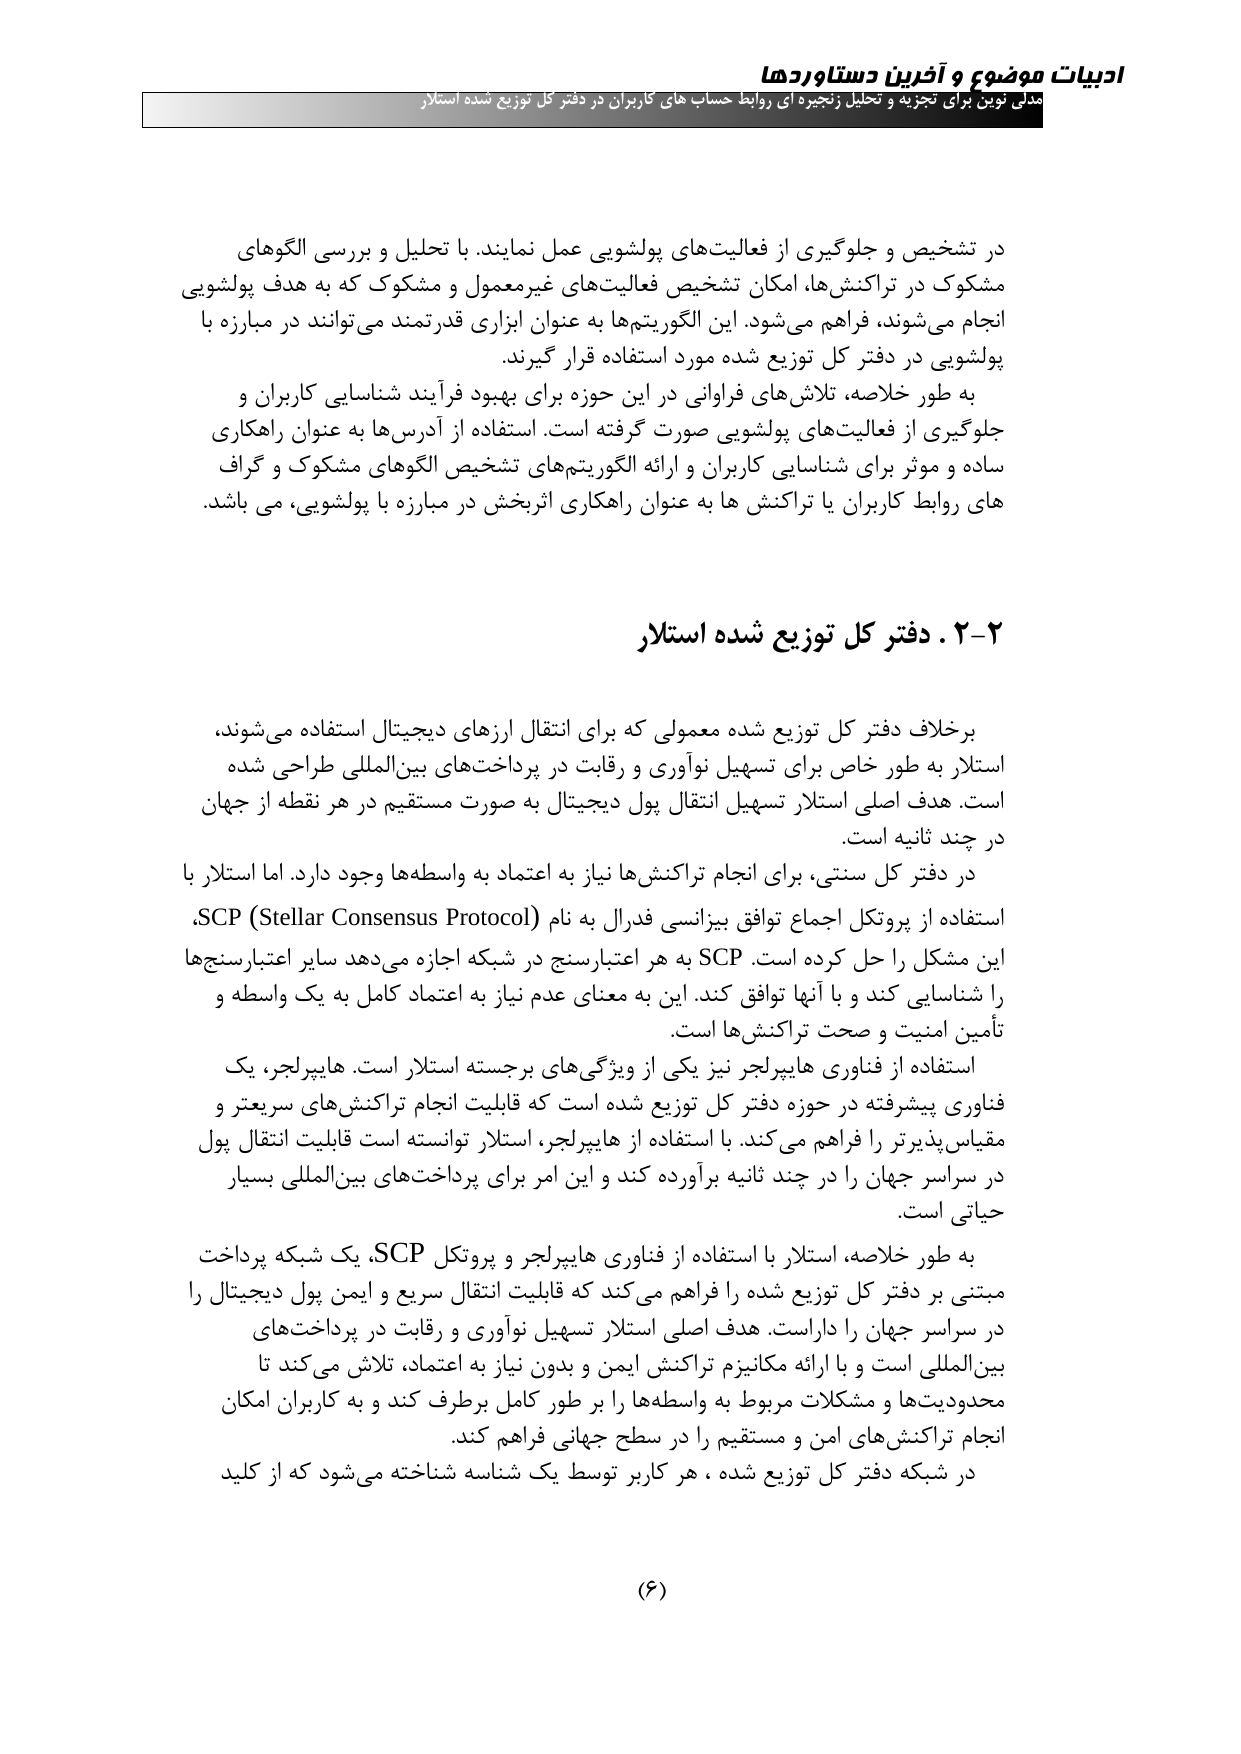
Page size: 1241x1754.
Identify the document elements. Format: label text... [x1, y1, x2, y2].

text در دفتر کل سنتی، برای انجام تراکنش‌ها نیاز به اعتماد به واسطه‌ها وجود دارد. اما استلار با استفاده از پروتکل اجماع توافق بیزانسی فدرال به نام SCP (Stellar Consensus Protocol)، این مشکل را حل کرده است. SCP به هر اعتبارسنج در شبکه اجازه می‌دهد سایر اعتبارسنج‌ها را شناسایی کند و با آنها توافق کند. این به معنای عدم نیاز به اعتماد کامل به یک واسطه و تأمین امنیت و صحت تراکنش‌ها است. [177, 862, 1004, 1048]
text به طور خلاصه، تلاش‌های فراوانی در این حوزه برای بهبود فرآیند شناسایی کاربران و جلوگیری از فعالیت‌های پولشویی صورت گرفته است. استفاده از آدرس‌ها به عنوان راهکاری ساده و موثر برای شناسایی کاربران و ارائه الگوریتم‌های تشخیص الگوهای مشکوک و گراف های روابط کاربران یا تراکنش ها به عنوان راهکاری اثربخش در مبارزه با پولشویی، می باشد. [177, 381, 1004, 518]
text برخلاف دفتر کل توزیع شده معمولی که برای انتقال ارزهای دیجیتال استفاده می‌شوند، استلار به طور خاص برای تسهیل نوآوری و رقابت در پرداخت‌های بین‌المللی طراحی شده است. هدف اصلی استلار تسهیل انتقال پول دیجیتال به صورت مستقیم در هر نقطه از جهان در چند ثانیه است. [177, 717, 1004, 855]
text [177, 236, 1004, 374]
list 2-2 . دفتر کل توزیع شده استلار [177, 621, 1004, 654]
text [177, 1460, 1004, 1489]
text استفاده از فناوری هایپرلجر نیز یکی از ویژگی‌های برجسته استلار است. هایپرلجر، یک فناوری پیشرفته در حوزه دفتر کل توزیع شده است که قابلیت انجام تراکنش‌های سریعتر و مقیاس‌پذیرتر را فراهم می‌کند. با استفاده از هایپرلجر، استلار توانسته است قابلیت انتقال پول در سراسر جهان را در چند ثانیه برآورده کند و این امر برای پرداخت‌های بین‌المللی بسیار حیاتی است. [177, 1055, 1004, 1228]
text به طور خلاصه، استلار با استفاده از فناوری هایپرلجر و پروتکل SCP، یک شبکه پرداخت مبتنی بر دفتر کل توزیع شده را فراهم می‌کند که قابلیت انتقال سریع و ایمن پول دیجیتال را در سراسر جهان را داراست. هدف اصلی استلار تسهیل نوآوری و رقابت در پرداخت‌های بین‌المللی است و با ارائه مکانیزم تراکنش ایمن و بدون نیاز به اعتماد، تلاش می‌کند تا محدودیت‌ها و مشکلات مربوط به واسطه‌ها را بر طور کامل برطرف کند و به کاربران امکان انجام تراکنش‌های امن و مستقیم را در سطح جهانی فراهم کند. [177, 1235, 1004, 1453]
